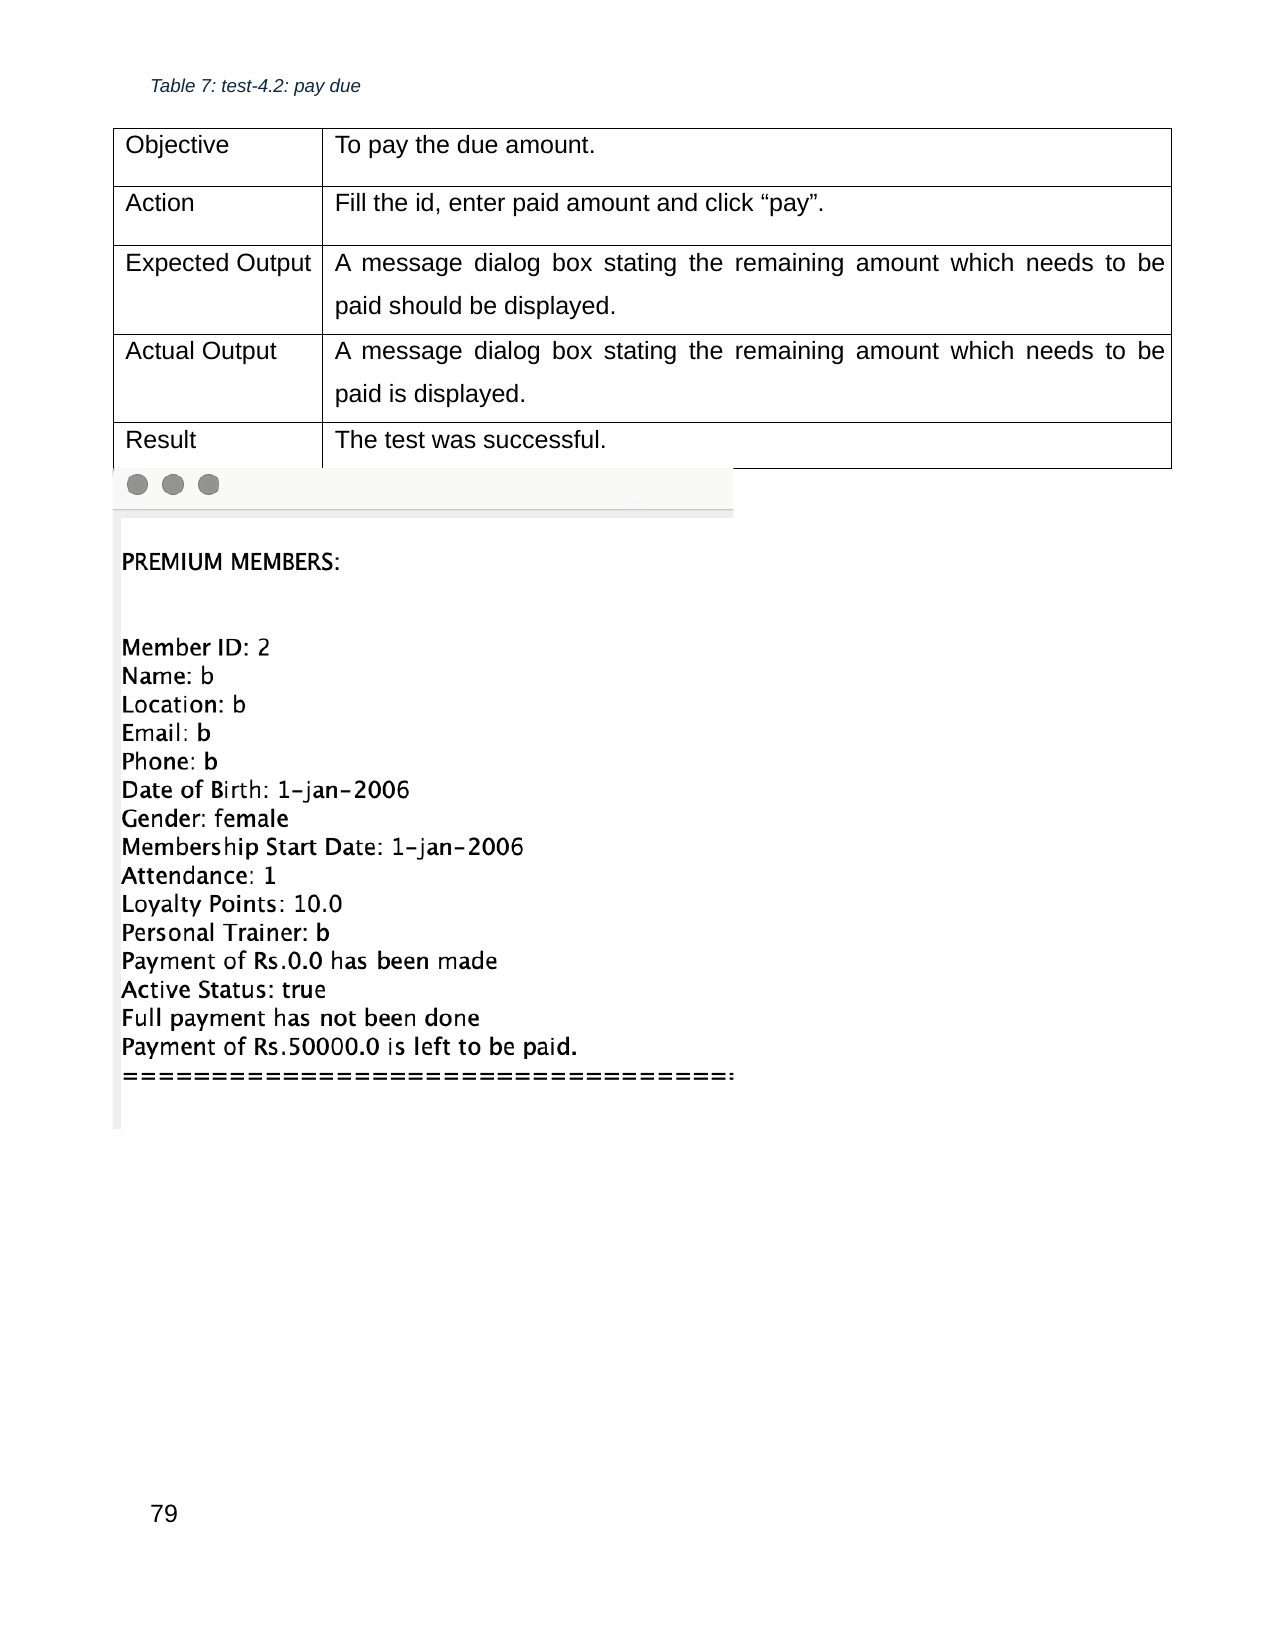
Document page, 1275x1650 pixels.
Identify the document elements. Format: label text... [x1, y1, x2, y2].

picture [112, 468, 734, 1129]
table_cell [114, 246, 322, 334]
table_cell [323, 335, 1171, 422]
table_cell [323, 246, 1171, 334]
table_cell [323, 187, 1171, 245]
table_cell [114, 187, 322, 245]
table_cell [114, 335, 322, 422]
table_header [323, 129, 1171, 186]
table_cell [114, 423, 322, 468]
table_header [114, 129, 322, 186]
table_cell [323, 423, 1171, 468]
